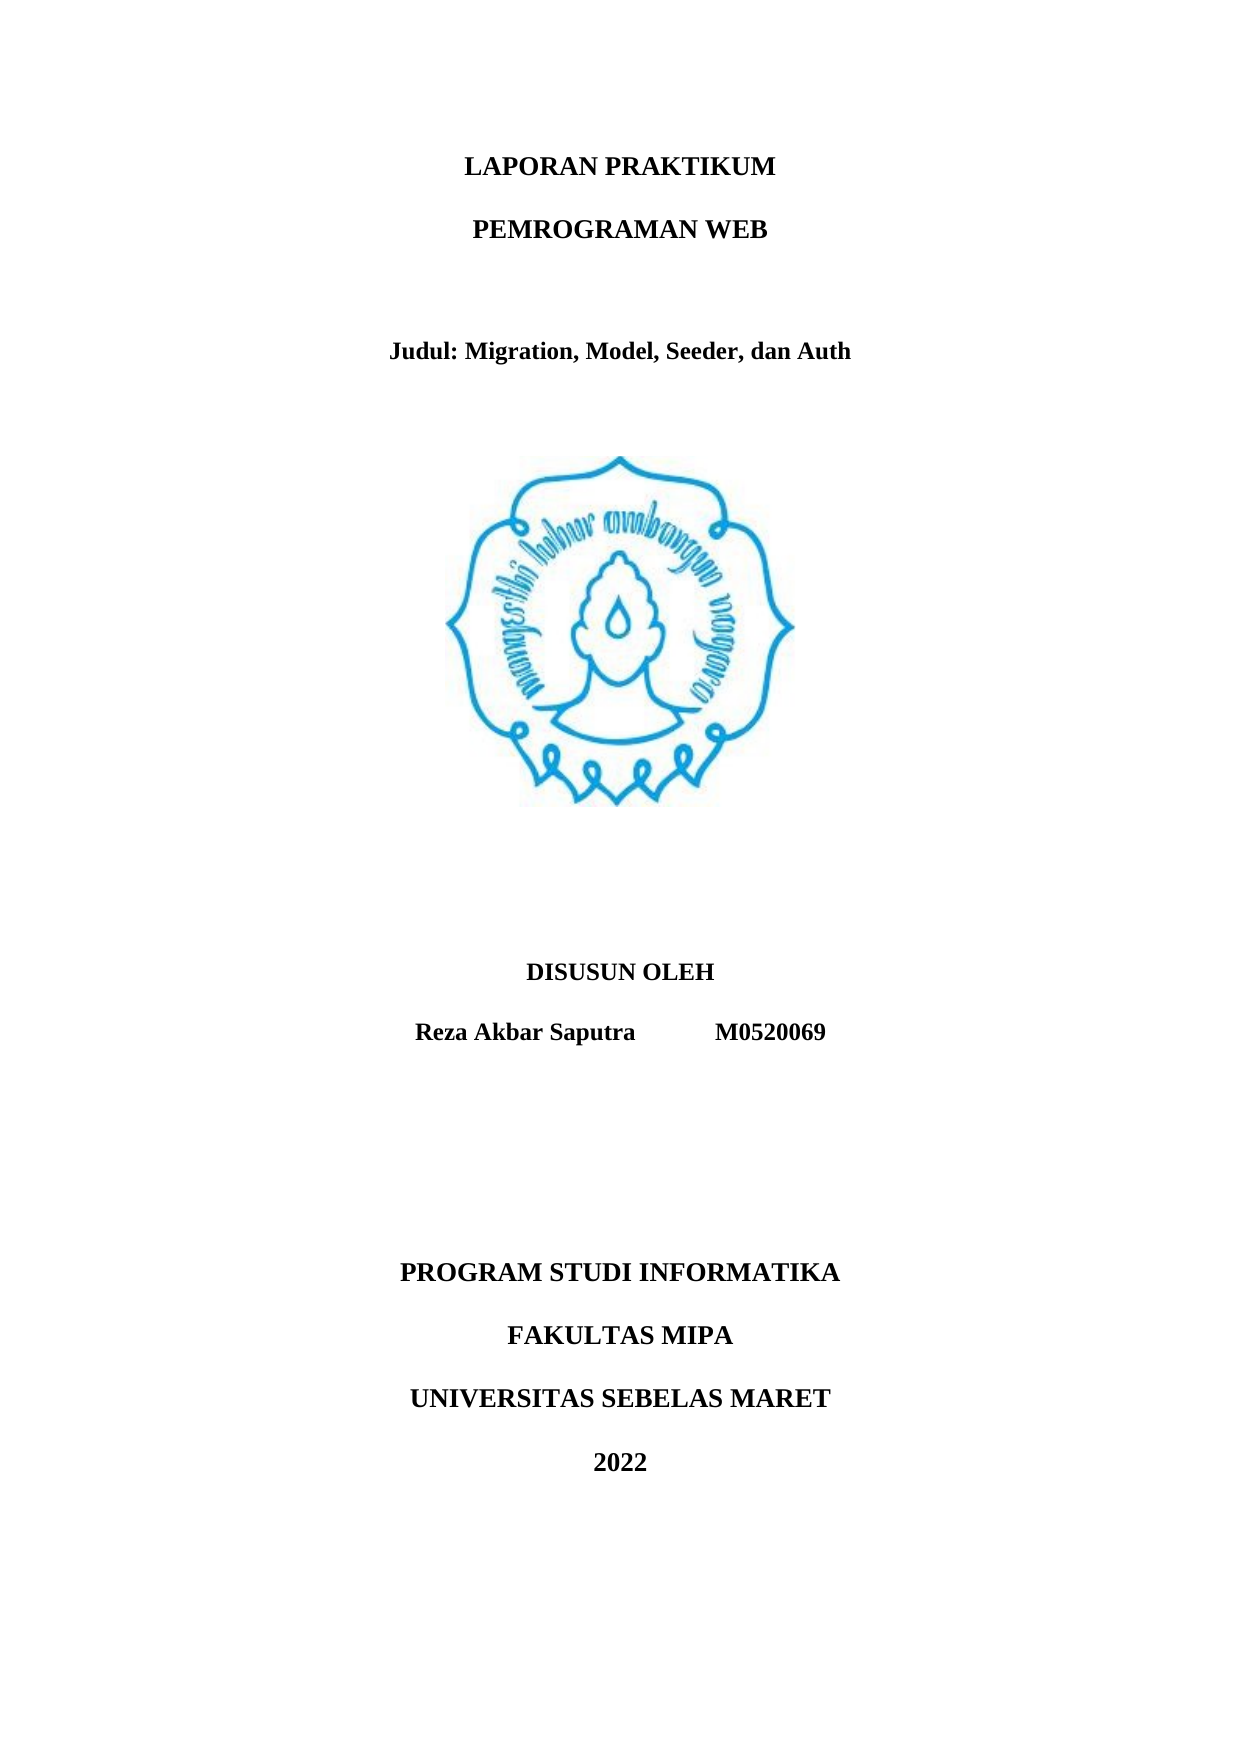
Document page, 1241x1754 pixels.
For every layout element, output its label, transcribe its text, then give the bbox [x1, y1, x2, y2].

text UNIVERSITAS SEBELAS MARET [150, 1383, 1090, 1414]
text FAKULTAS MIPA [150, 1319, 1090, 1350]
text LAPORAN PRAKTIKUM [150, 150, 1090, 181]
text Judul: Migration, Model, Seeder, dan Auth [150, 336, 1090, 365]
text PEMROGRAMAN WEB [150, 213, 1090, 244]
text DISUSUN OLEH [150, 957, 1090, 986]
text 2022 [150, 1446, 1090, 1477]
picture [445, 456, 796, 807]
text Reza Akbar Saputra M0520069 [150, 1017, 1090, 1046]
text PROGRAM STUDI INFORMATIKA [150, 1256, 1090, 1287]
